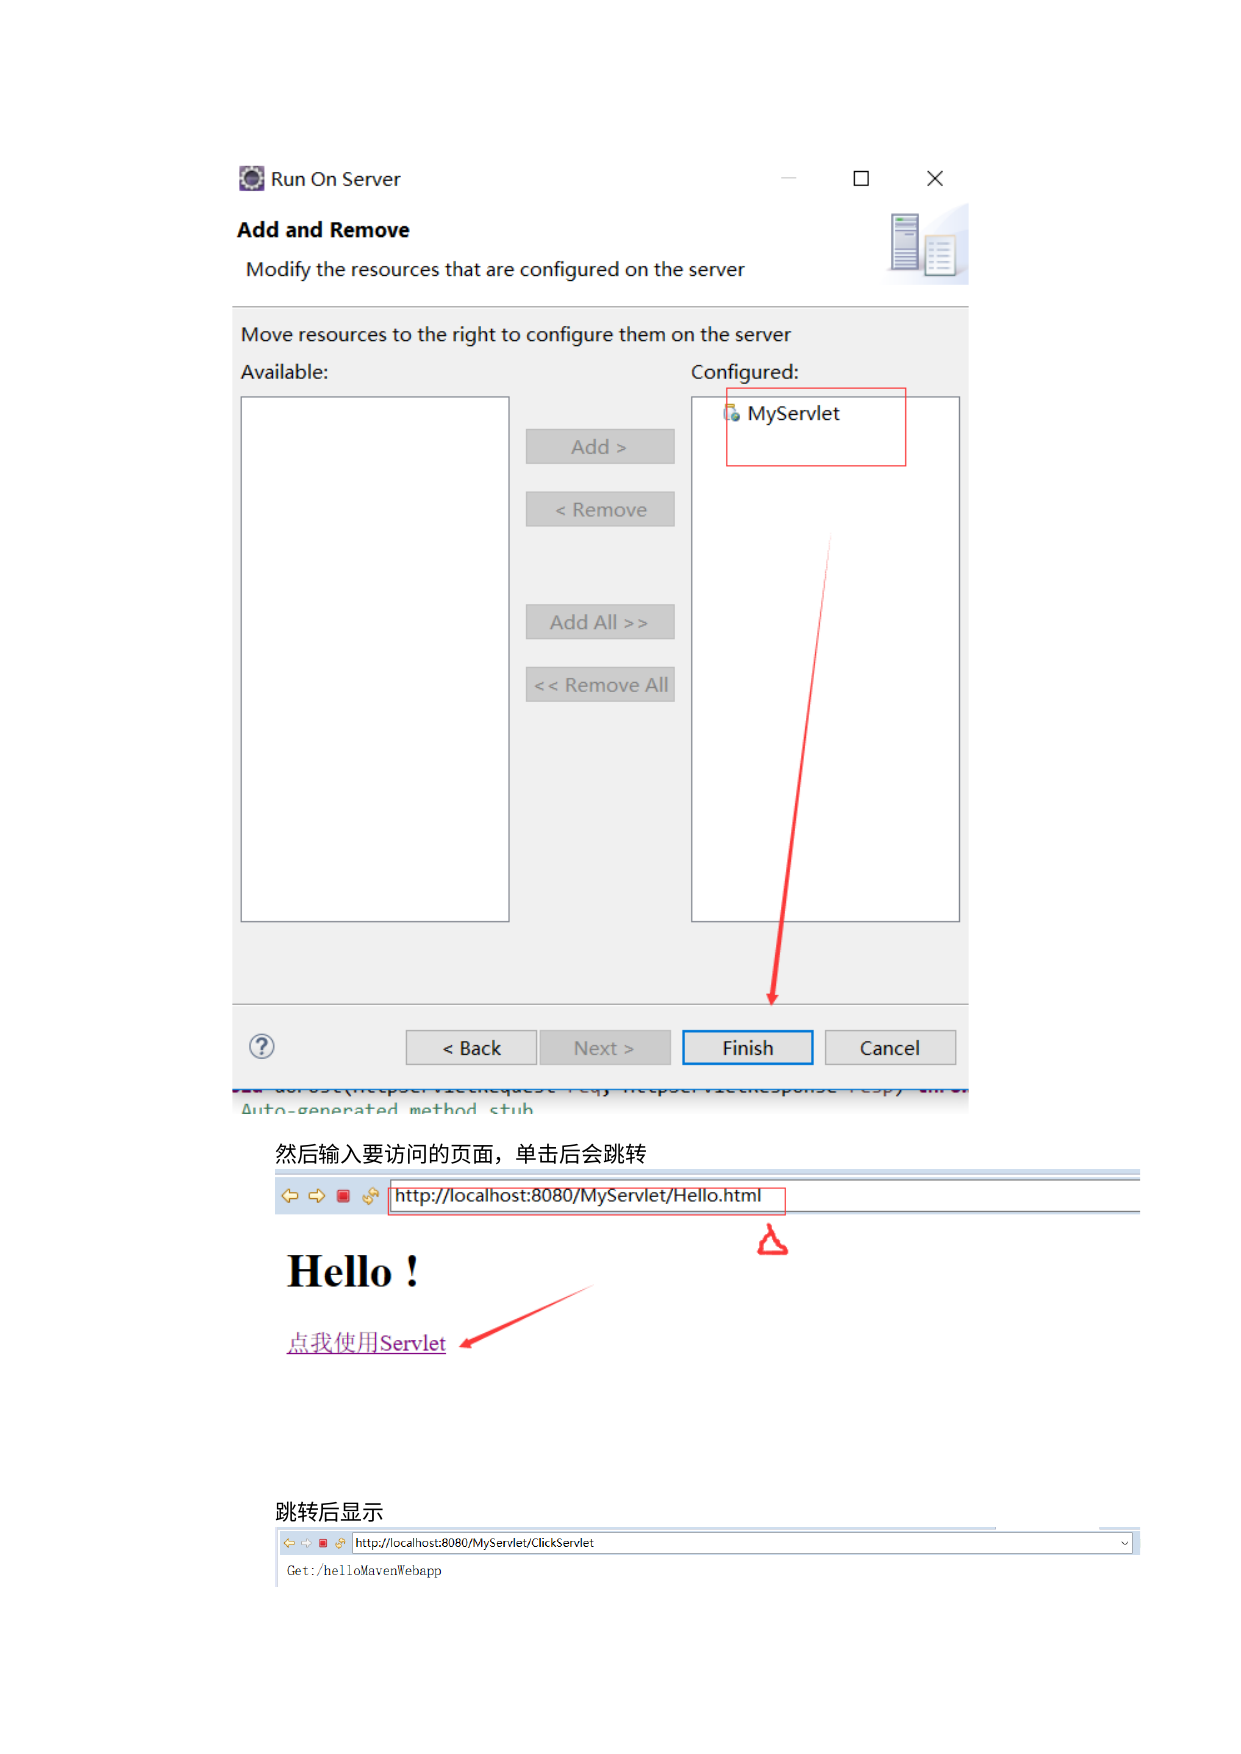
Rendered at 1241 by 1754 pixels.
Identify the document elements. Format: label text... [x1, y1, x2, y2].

picture [232, 162, 969, 1114]
list 然后输入要访问的页面，单击后会跳转 [232, 1137, 1053, 1169]
list 跳转后显示 [232, 1494, 1053, 1527]
picture [275, 1169, 1141, 1473]
picture [275, 1527, 1141, 1587]
